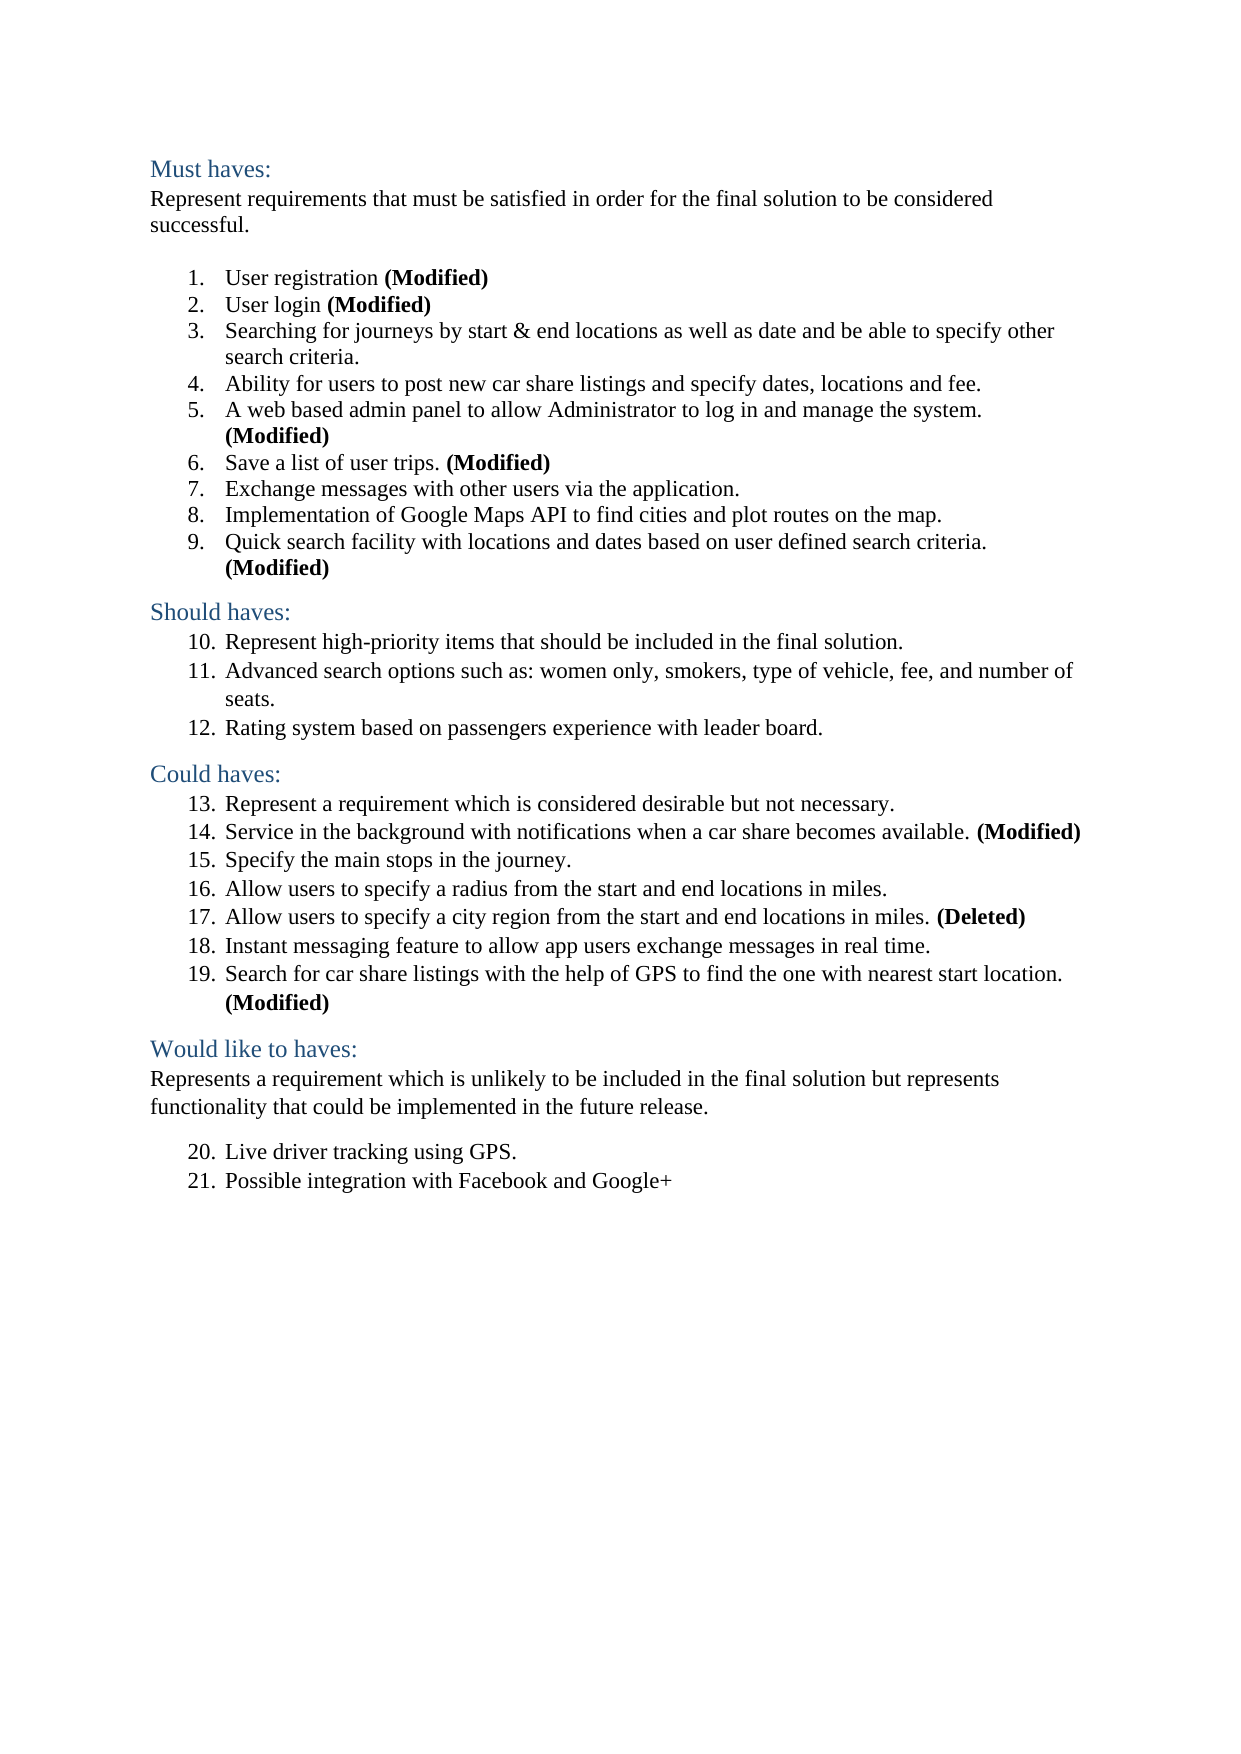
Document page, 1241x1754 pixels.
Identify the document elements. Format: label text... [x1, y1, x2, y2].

list Advanced search options such as: women only, smokers, type of vehicle, fee, and number of seats. [187, 657, 1090, 711]
text Would like to haves: Represents a requirement which is unlikely to be included in the final solution but represents functionality that could be implemented in the future release. [150, 1034, 1090, 1119]
list Represent a requirement which is considered desirable but not necessary. [187, 790, 1090, 816]
list Service in the background with notifications when a car share becomes available. (Modified) [187, 818, 1090, 844]
list User login (Modified) [187, 291, 1090, 317]
list A web based admin panel to allow Administrator to log in and manage the system. (Modified) [187, 396, 1090, 449]
list Rating system based on passengers experience with leader board. [187, 713, 1090, 740]
list Allow users to specify a city region from the start and end locations in miles. (Deleted) [187, 903, 1090, 930]
list Searching for journeys by start & end locations as well as date and be able to specify other search criteria. [187, 317, 1090, 370]
list Implementation of Google Maps API to find cities and plot routes on the map. [187, 501, 1090, 528]
subtitle Should haves: [150, 597, 1090, 626]
list Save a list of user trips. (Modified) [187, 449, 1090, 475]
list Possible integration with Facebook and Google+ [187, 1167, 1090, 1193]
list User registration (Modified) [187, 264, 1090, 291]
text Represent requirements that must be satisfied in order for the final solution to be considered successful. [150, 185, 1090, 238]
list Live driver tracking using GPS. [187, 1138, 1090, 1164]
list Search for car share listings with the help of GPS to find the one with nearest start location. (Modified) [187, 960, 1090, 1015]
list Represent high-priority items that should be included in the final solution. [187, 628, 1090, 654]
list Allow users to specify a radius from the start and end locations in miles. [187, 875, 1090, 901]
subtitle Could haves: [150, 759, 1090, 787]
list Ability for users to post new car share listings and specify dates, locations and fee. [187, 370, 1090, 396]
list Quick search facility with locations and dates based on user defined search criteria.(Modified) [187, 528, 1090, 581]
list Exchange messages with other users via the application. [187, 475, 1090, 501]
list Specify the main stops in the journey. [187, 847, 1090, 873]
subtitle Must haves: [150, 154, 1090, 183]
list Instant messaging feature to allow app users exchange messages in real time. [187, 932, 1090, 958]
